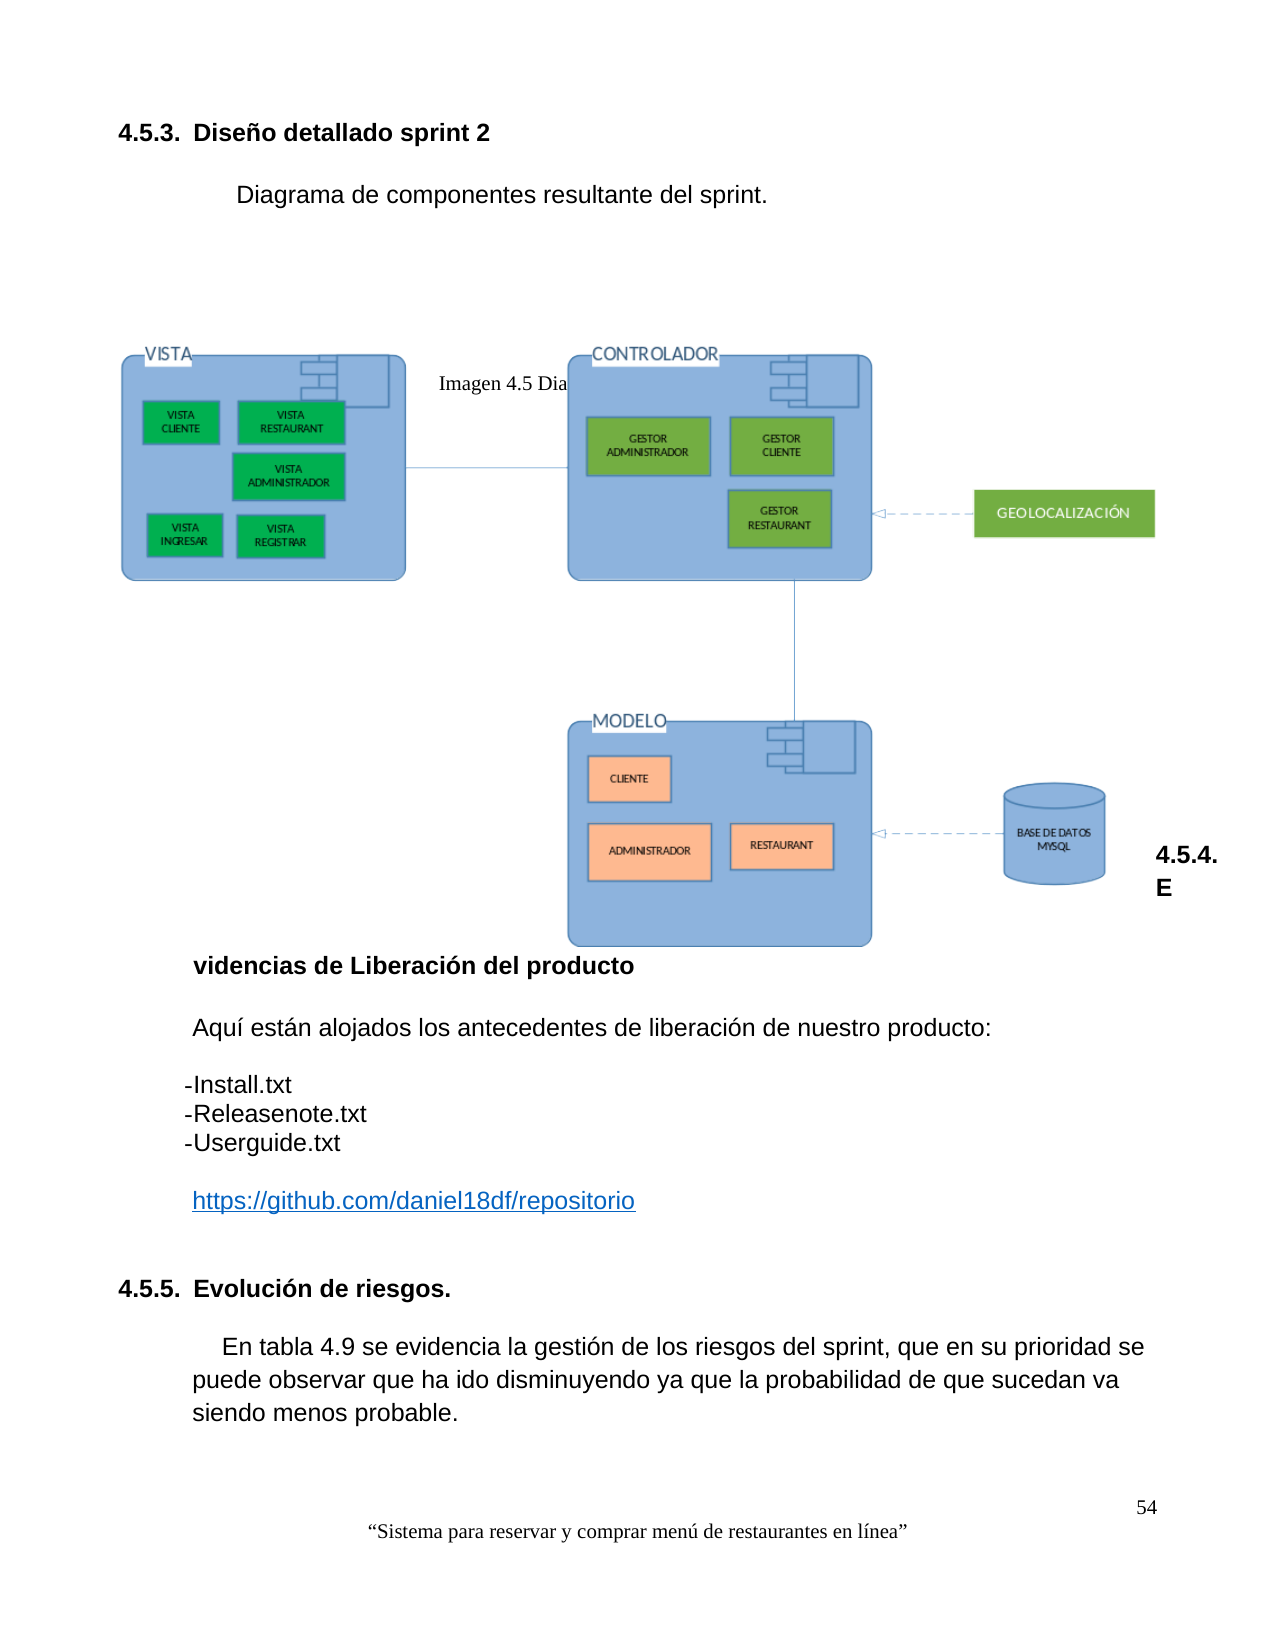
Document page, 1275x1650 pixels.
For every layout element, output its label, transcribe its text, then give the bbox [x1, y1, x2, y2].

text En tabla 4.9 se evidencia la gestión de los riesgos del sprint, que en su prioridad se puede observar que ha ido disminuyendo ya que la probabilidad de que sucedan va siendo menos probable. [192, 1332, 1157, 1427]
list Evidencias de Liberación del producto [118, 839, 1157, 980]
text https://github.com/daniel18df/repositorio [192, 1186, 1157, 1214]
list Diseño detallado sprint 2 [118, 118, 1157, 147]
text Aquí están alojados los antecedentes de liberación de nuestro producto: [192, 1013, 1157, 1042]
list Evolución de riesgos. [118, 1274, 1157, 1303]
text Diagrama de componentes resultante del sprint. [236, 180, 1157, 209]
list Releasenote.txt [184, 1099, 1157, 1128]
list Userguide.txt [184, 1128, 1157, 1157]
list Install.txt [184, 1070, 1157, 1099]
